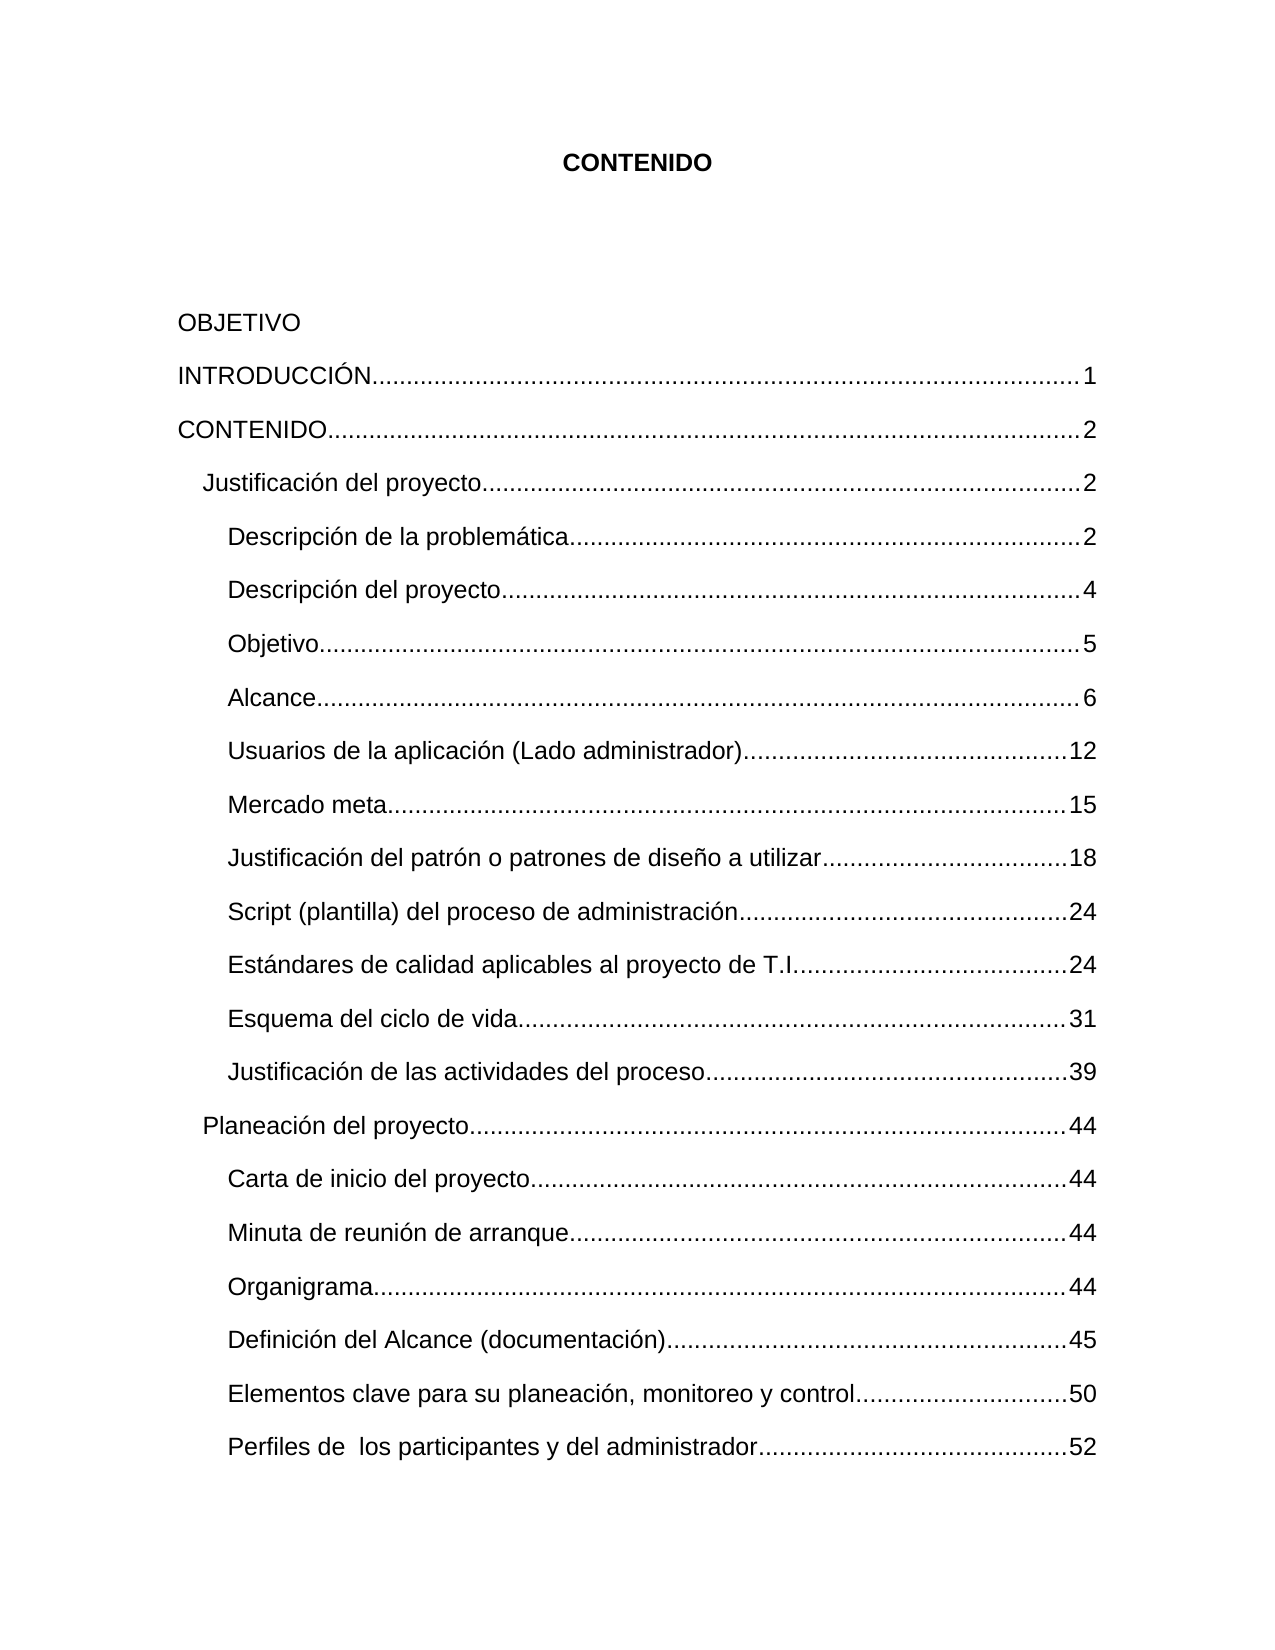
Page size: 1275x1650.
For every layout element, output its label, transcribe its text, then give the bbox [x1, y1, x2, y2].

text CONTENIDO [177, 148, 1098, 176]
